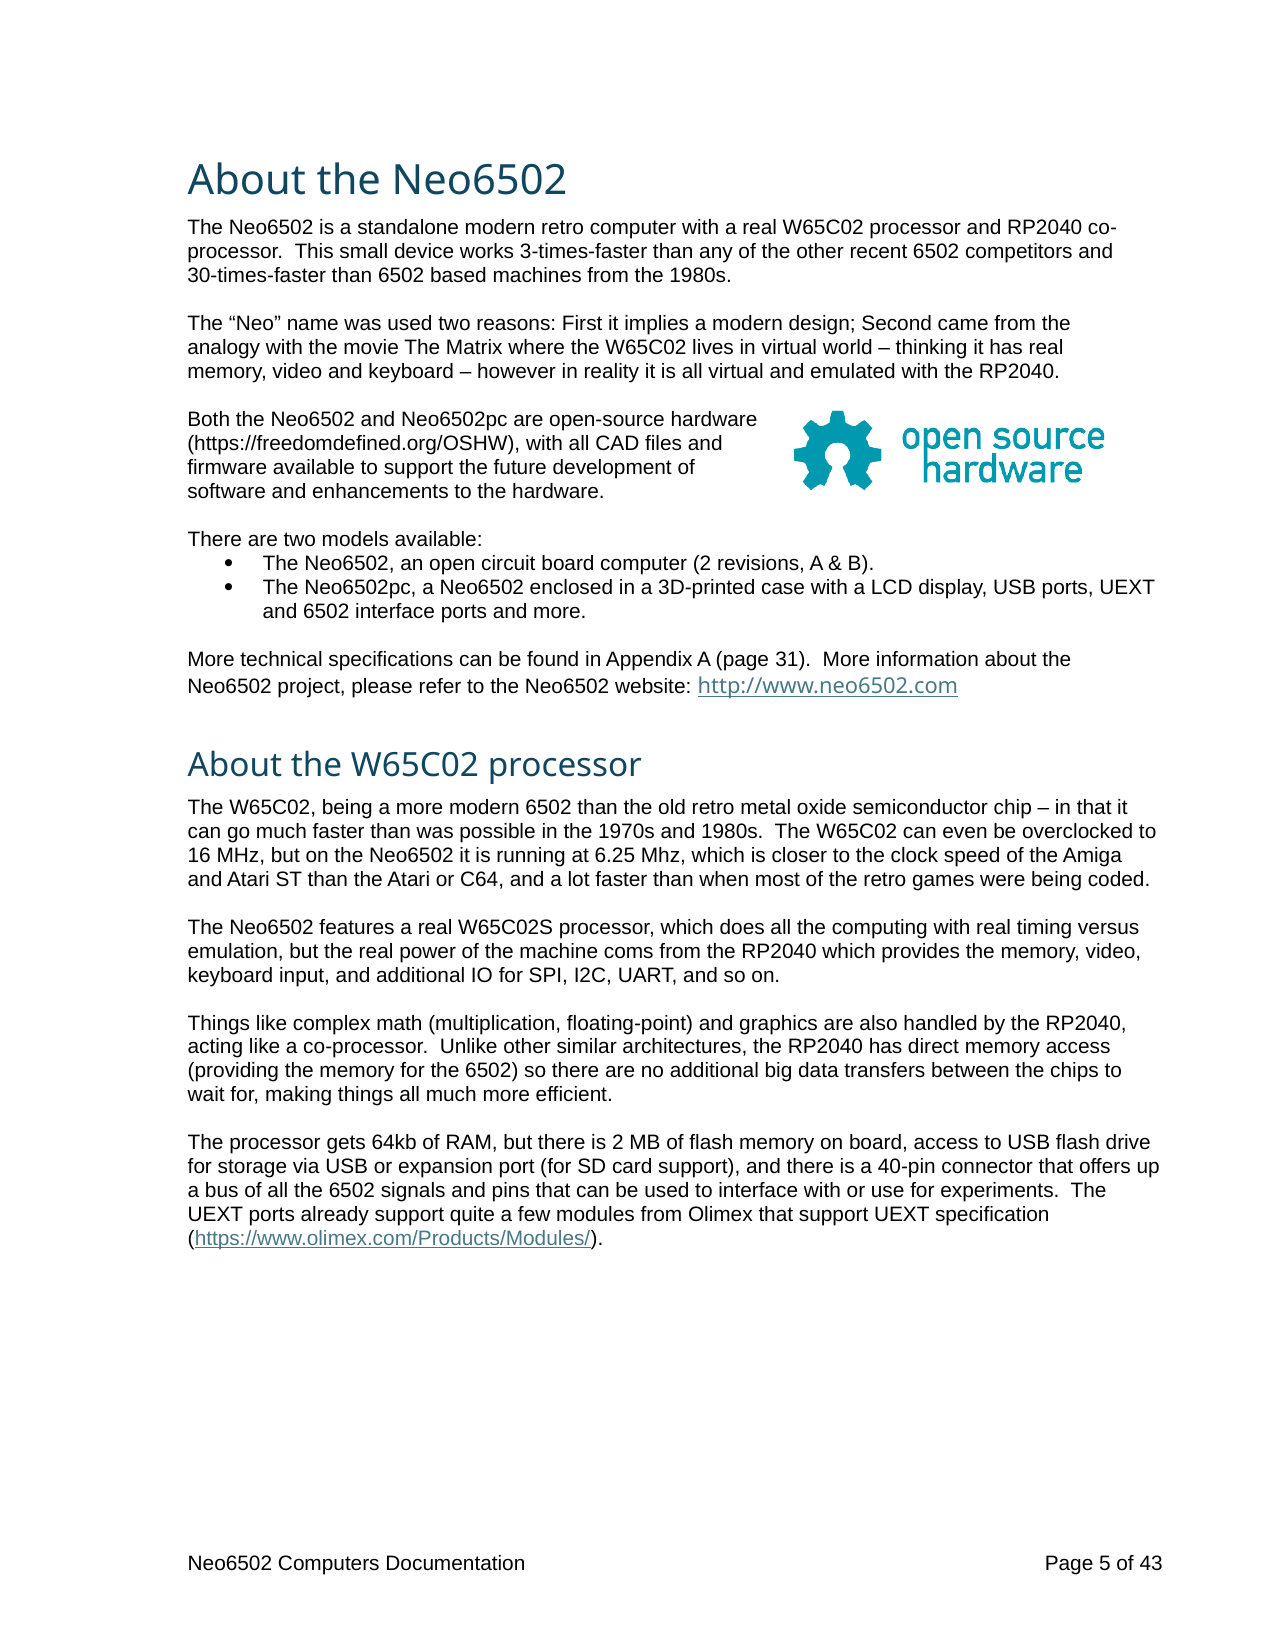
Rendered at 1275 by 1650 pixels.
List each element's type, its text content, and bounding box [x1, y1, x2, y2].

subtitle About the Neo6502 [187, 150, 1162, 207]
text The Neo6502 features a real W65C02S processor, which does all the computing with real timing versus emulation, but the real power of the machine coms from the RP2040 which provides the memory, video, keyboard input, and additional IO for SPI, I2C, UART, and so on. [187, 914, 1162, 986]
picture [789, 407, 1108, 493]
text There are two models available: [187, 527, 1162, 551]
text The “Neo” name was used two reasons: First it implies a modern design; Second came from the analogy with the movie The Matrix where the W65C02 lives in virtual world – thinking it has real memory, video and keyboard – however in reality it is all virtual and emulated with the RP2040. [187, 311, 1118, 407]
text More technical specifications can be found in Appendix A (page 20). More information about the Neo6502 project, please refer to the Neo6502 website: http://www.neo6502.com [187, 647, 1118, 700]
list The Neo6502, an open circuit board computer (2 revisions, A & B). [225, 551, 1162, 574]
text The processor gets 64kb of RAM, but there is 2 MB of flash memory on board, access to USB flash drive for storage via USB or expansion port (for SD card support), and there is a 40-pin connector that offers up a bus of all the 6502 signals and pins that can be used to interface with or use for experiments. The UEXT ports already support quite a few modules from Olimex that support UEXT specification (https://www.olimex.com/Products/Modules/). [187, 1130, 1162, 1250]
text The W65C02, being a more modern 6502 than the old retro metal oxide semiconductor chip – in that it can go much faster than was possible in the 1970s and 1980s. The W65C02 can even be overclocked to 16 MHz, but on the Neo6502 it is running at 6.25 Mhz, which is closer to the clock speed of the Amiga and Atari ST than the Atari or C64, and a lot faster than when most of the retro games were being coded. [187, 795, 1162, 891]
text Things like complex math (multiplication, floating-point) and graphics are also handled by the RP2040, acting like a co-processor. Unlike other similar architectures, the RP2040 has direct memory access (providing the memory for the 6502) so there are no additional big data transfers between the chips to wait for, making things all much more efficient. [187, 1010, 1162, 1106]
subtitle About the W65C02 processor [187, 741, 1162, 786]
text The Neo6502 is a standalone modern retro computer with a real W65C02 processor and RP2040 co-processor. This small device works 3-times-faster than any of the other recent 6502 competitors and 30-times-faster than 6502 based machines from the 1980s. [187, 215, 1118, 287]
list The Neo6502pc, a Neo6502 enclosed in a 3D-printed case with a LCD display, USB ports, UEXT and 6502 interface ports and more. [225, 574, 1162, 623]
